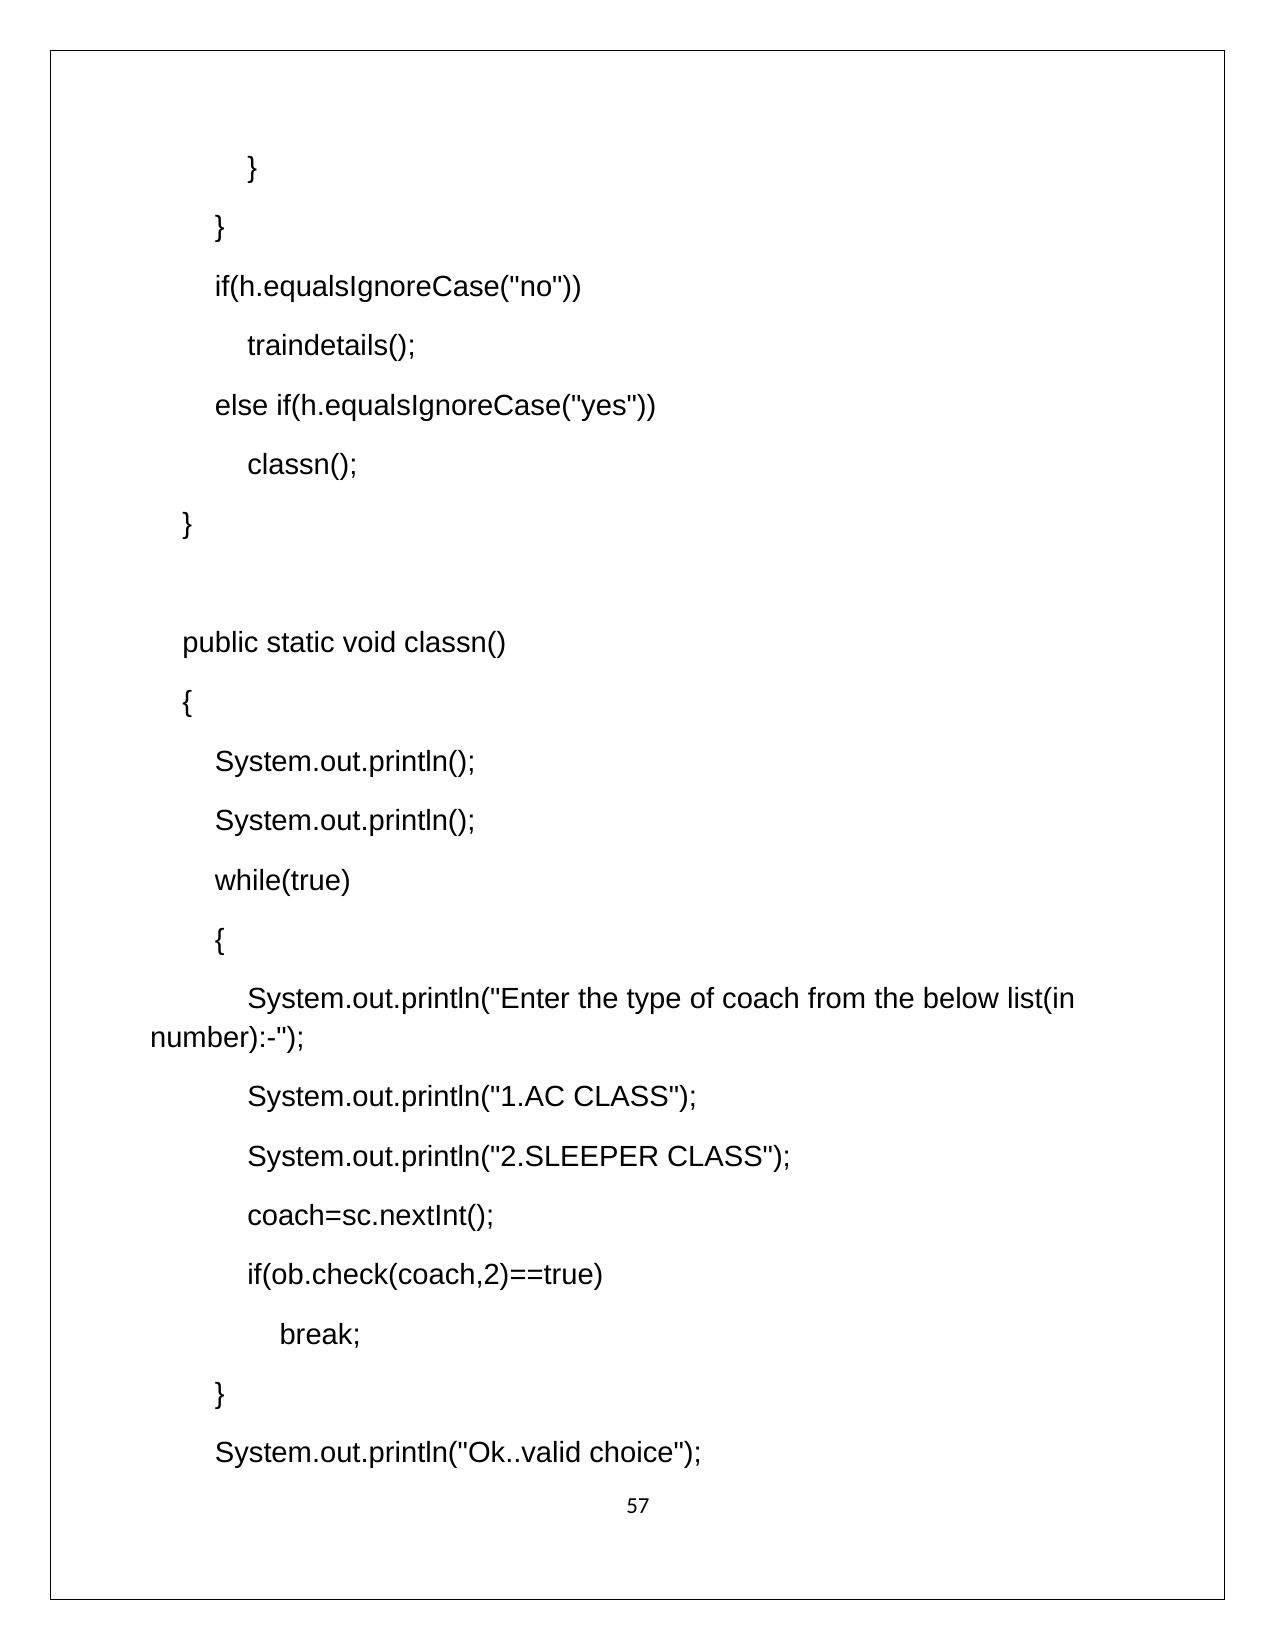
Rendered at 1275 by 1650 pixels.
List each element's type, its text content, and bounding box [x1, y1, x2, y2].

text System.out.println("1.AC CLASS"); [150, 1079, 1125, 1113]
text System.out.println(); [150, 744, 1125, 777]
text System.out.println("Ok..valid choice"); [150, 1435, 1125, 1469]
text coach=sc.nextInt(); [150, 1198, 1125, 1231]
text } [150, 1376, 1125, 1409]
text } [150, 506, 1125, 540]
text { [150, 922, 1125, 955]
text break; [150, 1317, 1125, 1350]
text } [150, 150, 1125, 183]
text traindetails(); [150, 328, 1125, 362]
text System.out.println("2.SLEEPER CLASS"); [150, 1138, 1125, 1172]
text System.out.println("Enter the type of coach from the below list(in number):-"); [150, 981, 1125, 1053]
text { [150, 684, 1125, 718]
text while(true) [150, 862, 1125, 896]
text if(h.equalsIgnoreCase("no")) [150, 269, 1125, 302]
text } [150, 209, 1125, 243]
text classn(); [150, 447, 1125, 480]
text else if(h.equalsIgnoreCase("yes")) [150, 387, 1125, 421]
text public static void classn() [150, 625, 1125, 658]
text if(ob.check(coach,2)==true) [150, 1257, 1125, 1291]
text System.out.println(); [150, 803, 1125, 837]
